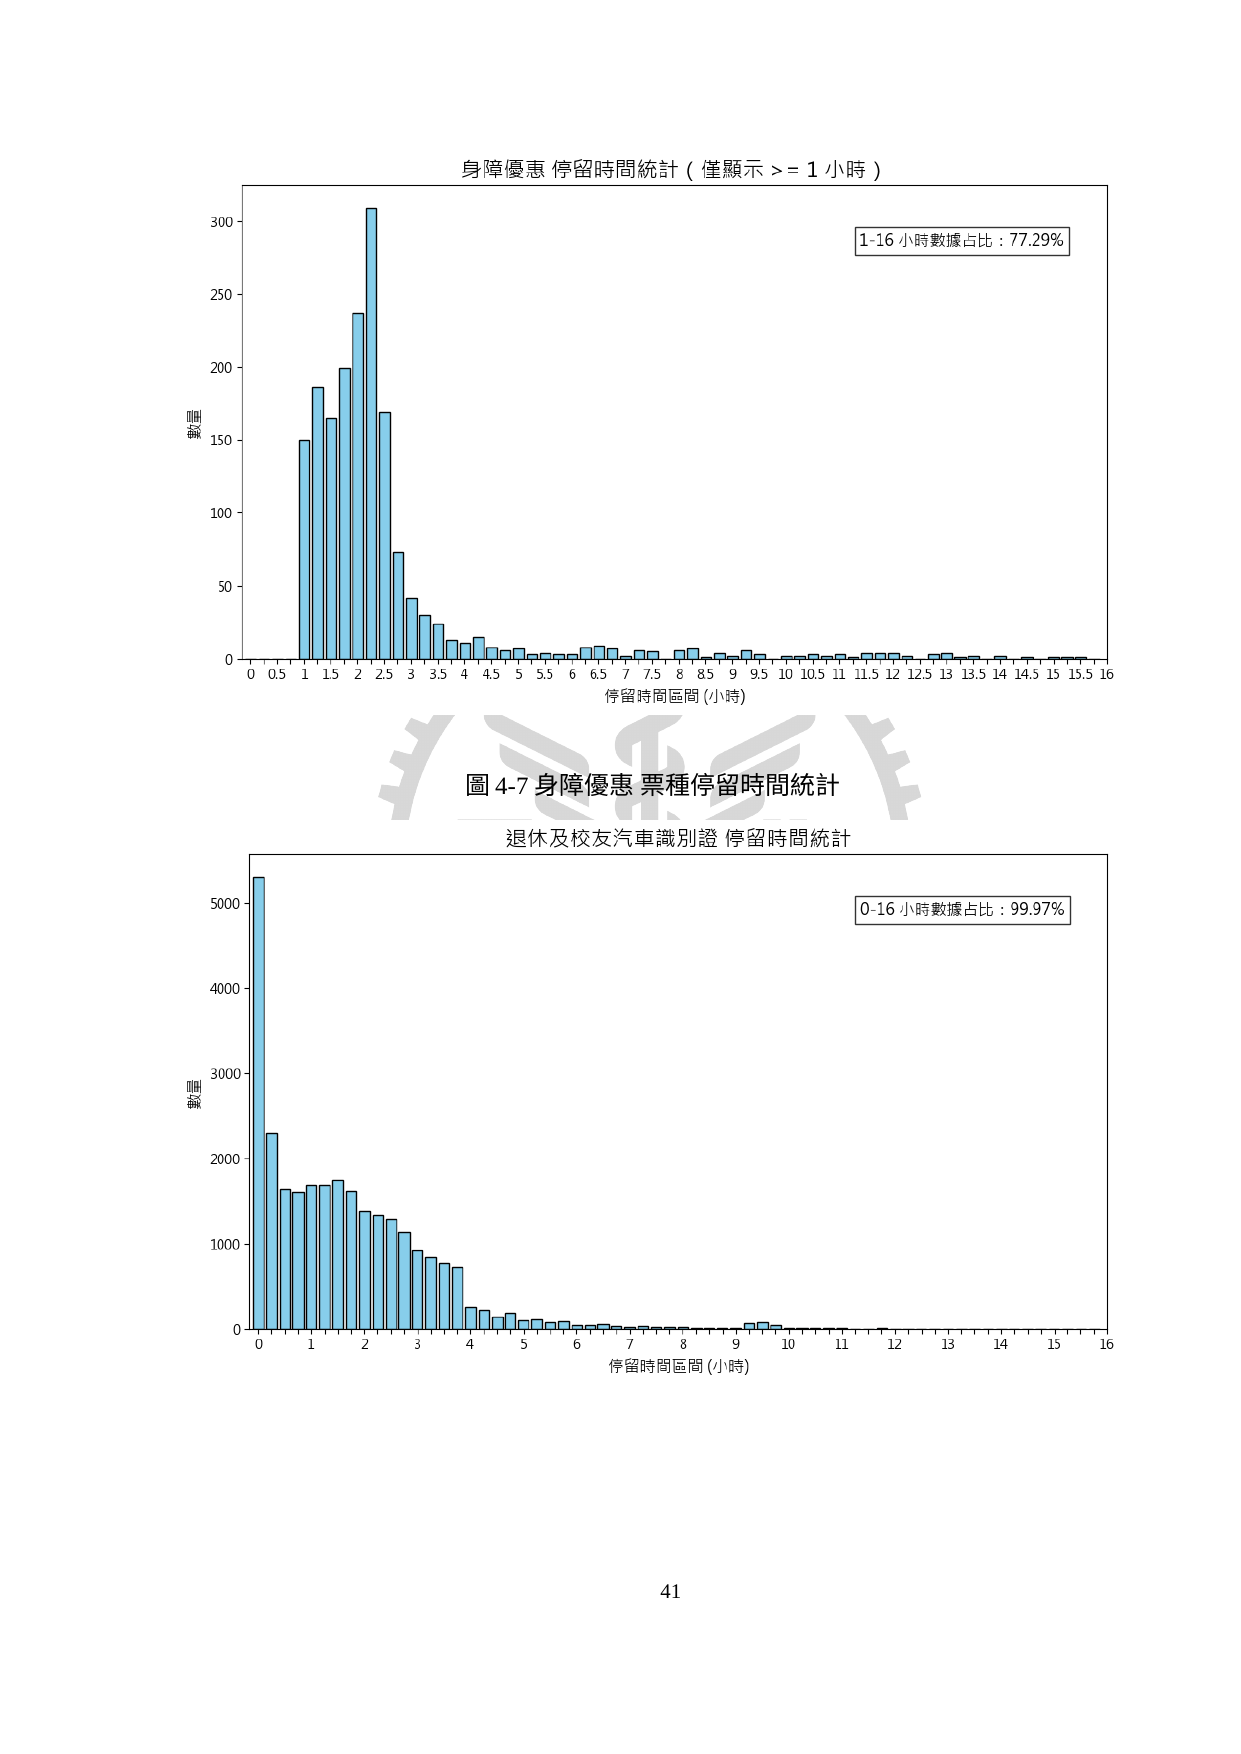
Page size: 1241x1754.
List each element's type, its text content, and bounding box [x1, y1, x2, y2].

picture [177, 150, 1123, 715]
picture [177, 820, 1123, 1385]
text 圖4-7 身障優惠 票種停留時間統計 [187, 765, 1097, 802]
